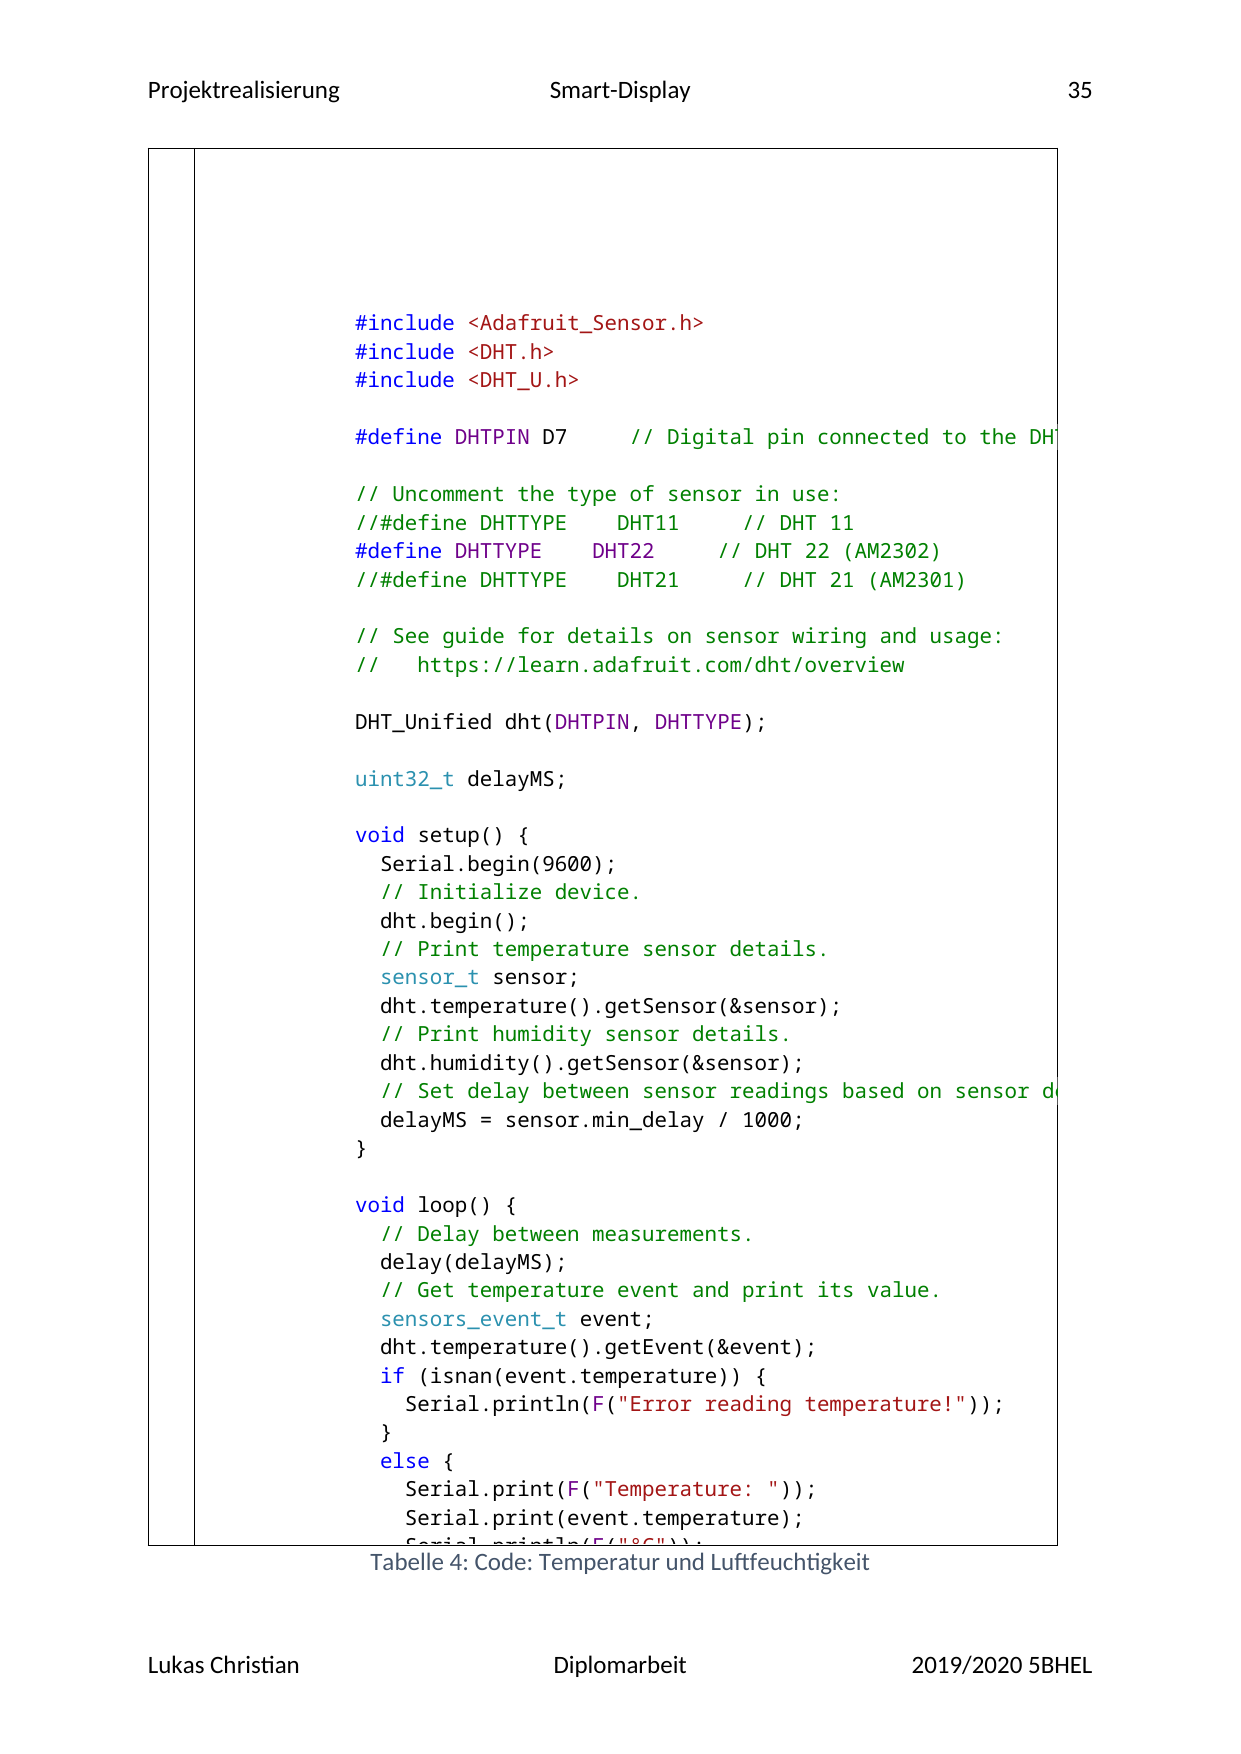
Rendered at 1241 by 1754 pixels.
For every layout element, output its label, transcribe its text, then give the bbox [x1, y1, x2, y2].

table_header [195, 149, 1057, 1545]
table_header [149, 149, 194, 1545]
text Tabelle 4: Code: Temperatur und Luftfeuchtigkeit [148, 1546, 1093, 1576]
